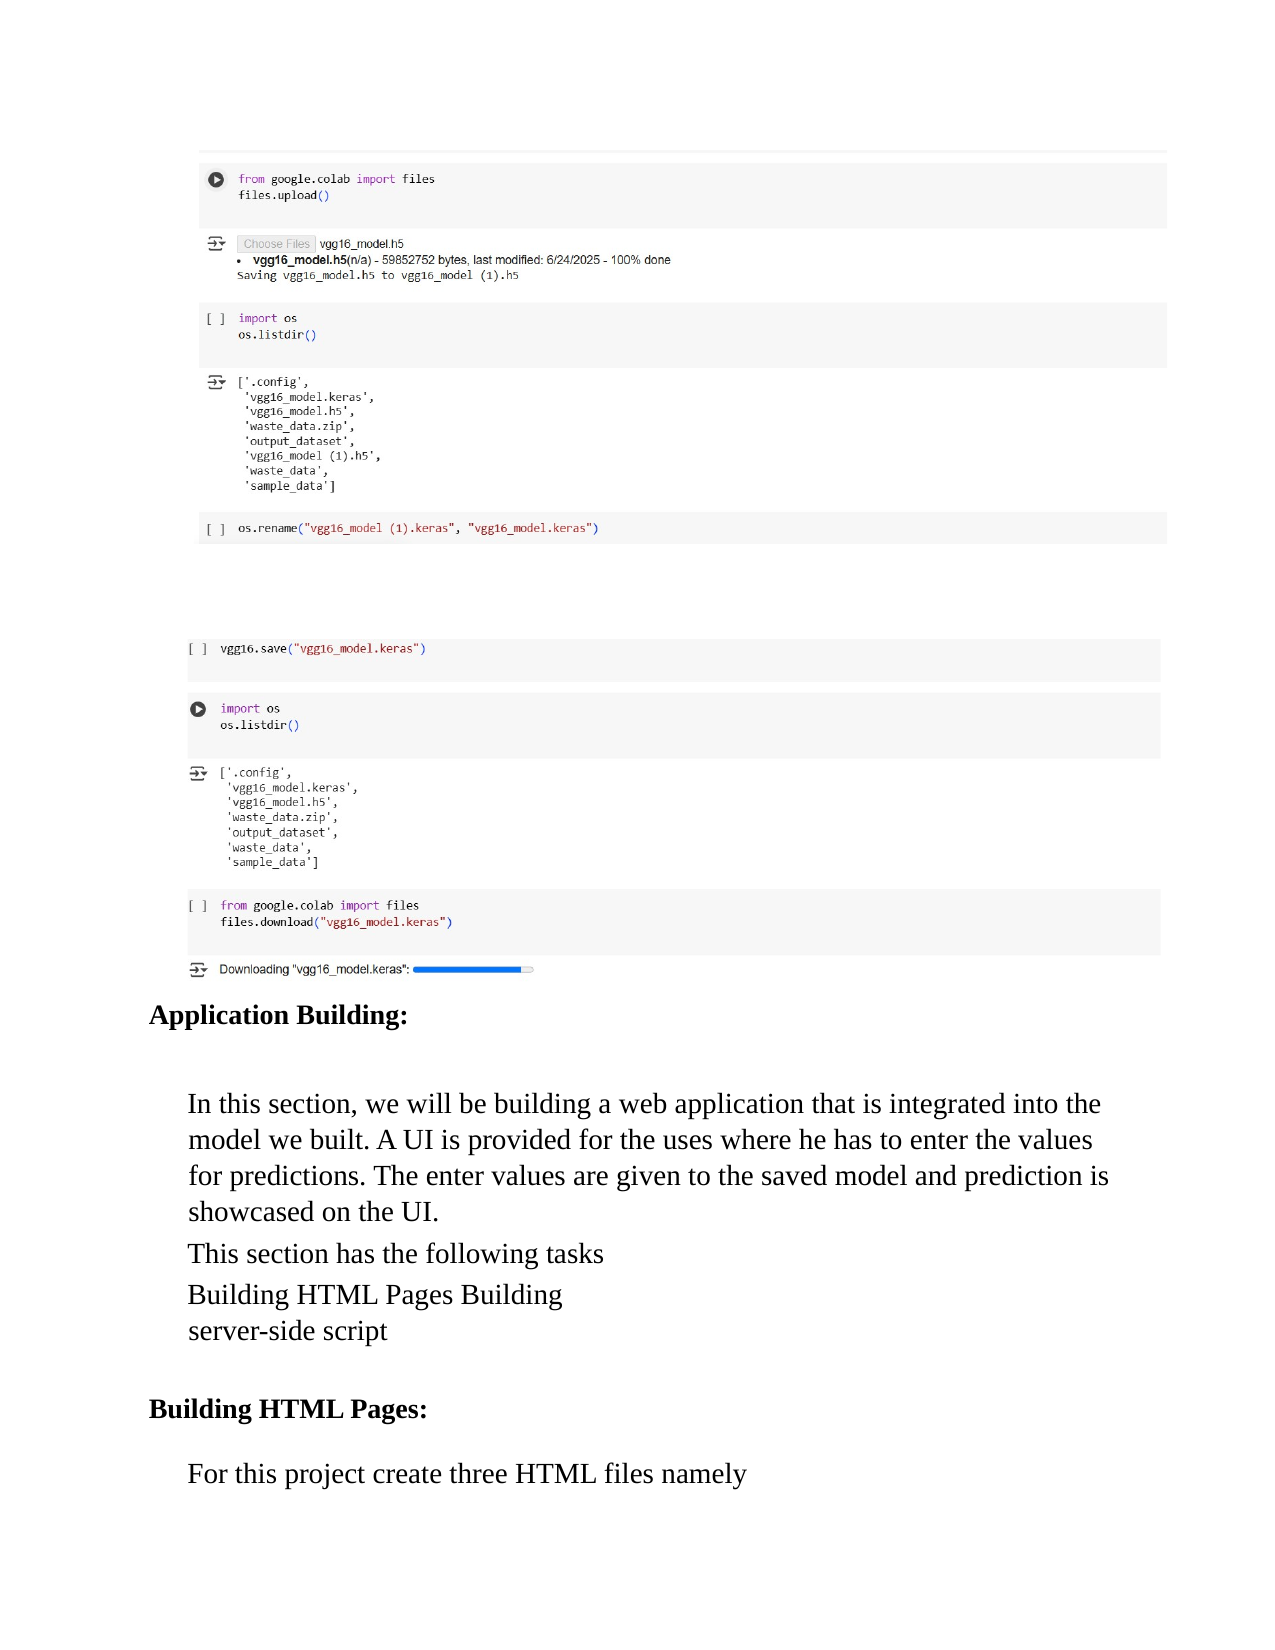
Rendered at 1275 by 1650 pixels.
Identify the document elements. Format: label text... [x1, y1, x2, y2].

picture [193, 150, 1168, 544]
text This section has the following tasks [187, 1236, 1126, 1269]
text Application Building: [148, 998, 1209, 1031]
text Building HTML Pages Building server-side script [187, 1277, 563, 1347]
text Building HTML Pages: [148, 1392, 1209, 1425]
picture [187, 639, 1161, 989]
text For this project create three HTML files namely [187, 1456, 1126, 1489]
text In this section, we will be building a web application that is integrated into the model we built. A UI is provided for the uses where he has to enter the values for predictions. The enter values are given to the saved model and prediction is showcased on the UI. [187, 1086, 1126, 1228]
